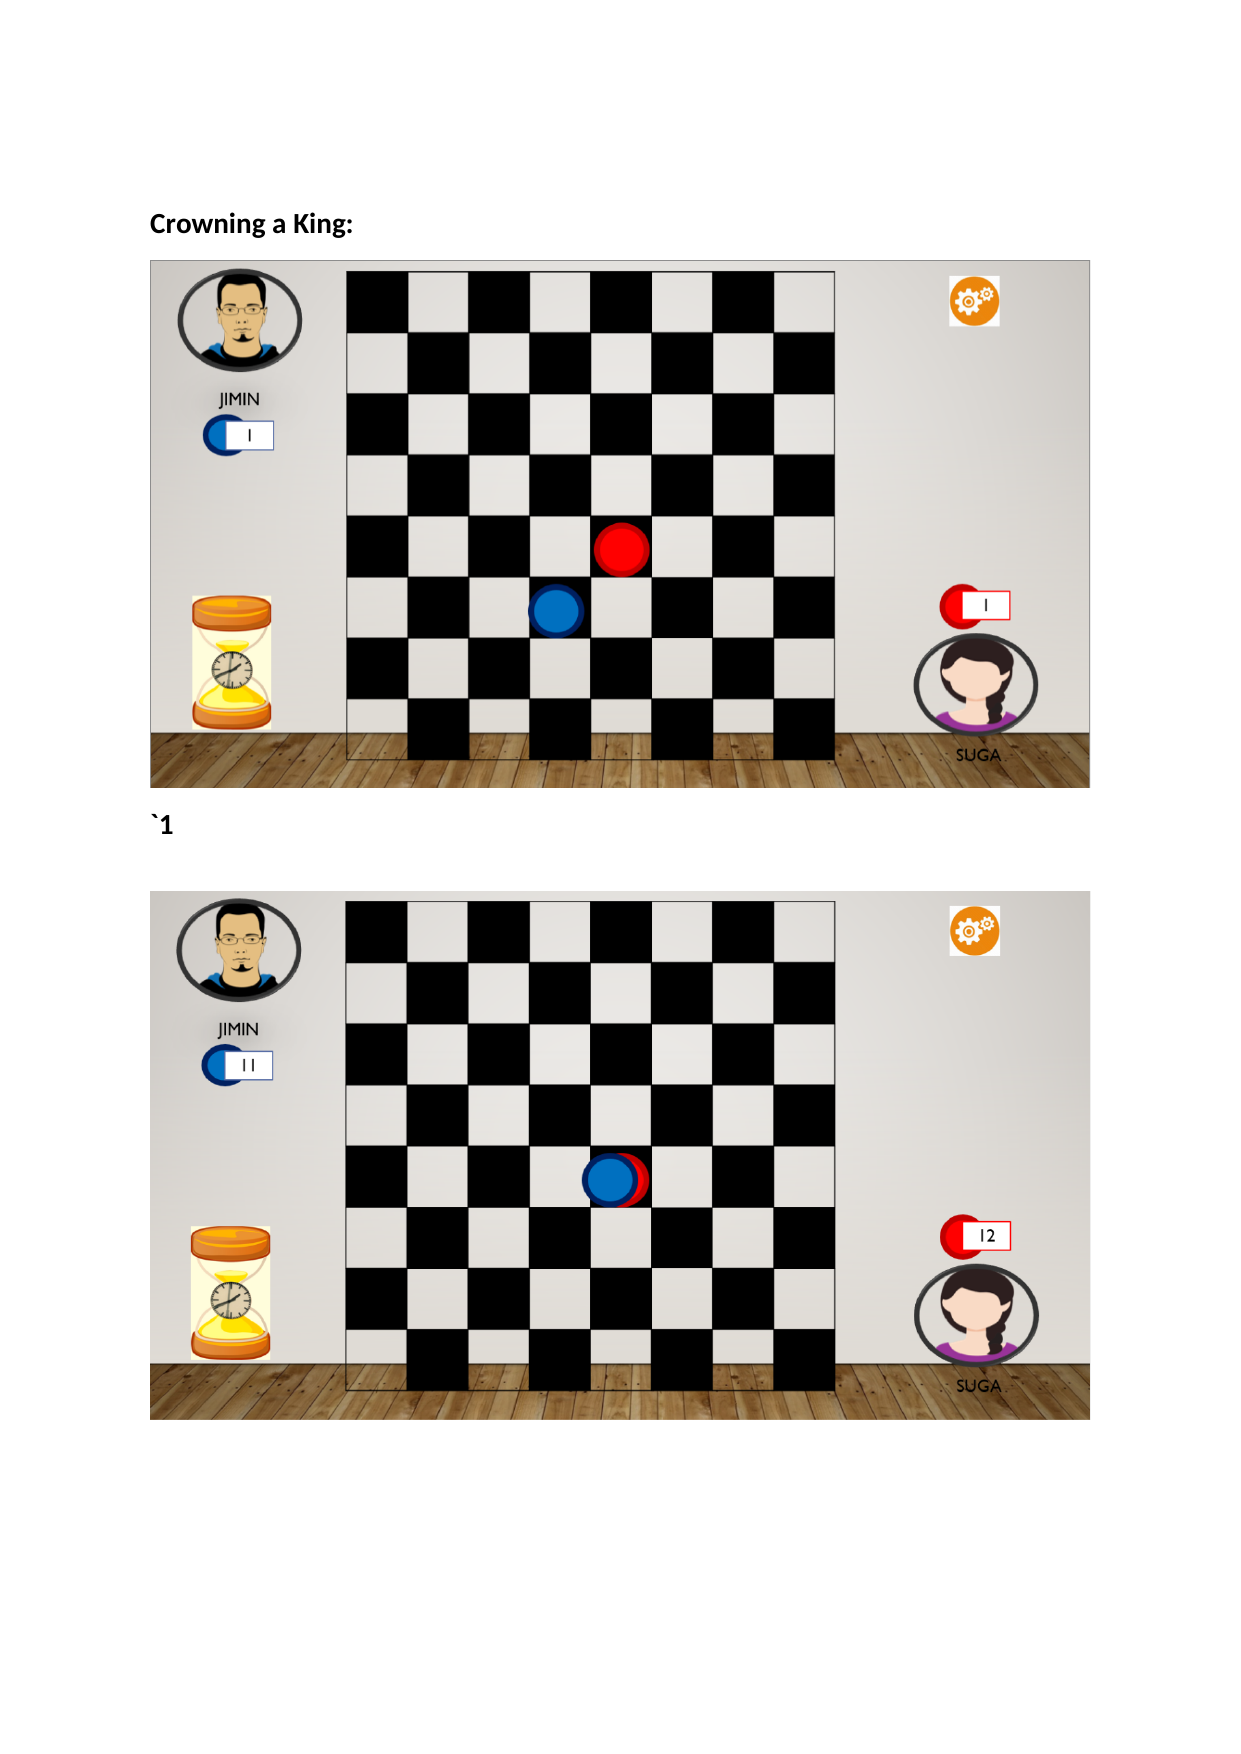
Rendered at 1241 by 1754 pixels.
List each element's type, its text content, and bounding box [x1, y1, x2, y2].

text Crowning a King: [150, 205, 1090, 241]
text `1 [150, 806, 1090, 842]
picture [150, 891, 1091, 1420]
picture [150, 260, 1091, 788]
